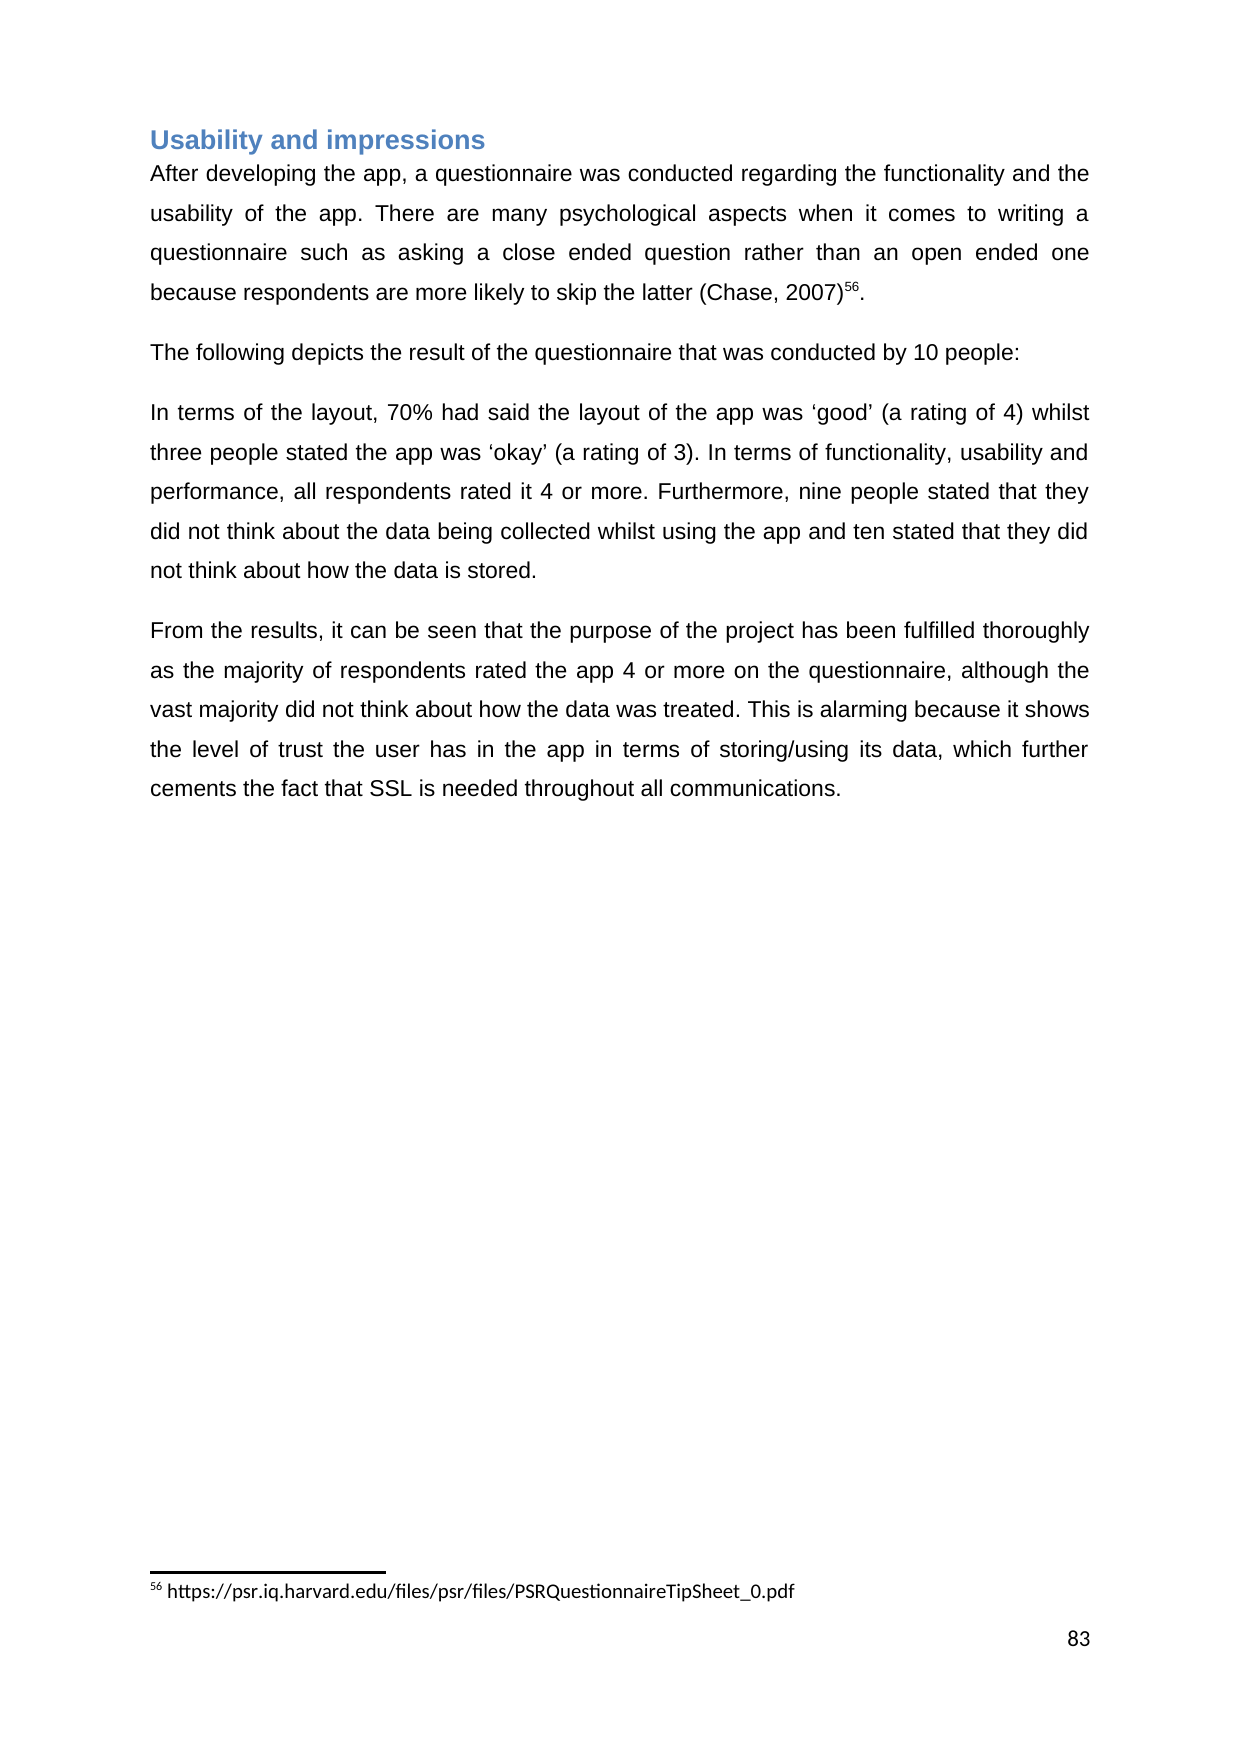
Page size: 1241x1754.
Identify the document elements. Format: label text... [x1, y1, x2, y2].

text After developing the app, a questionnaire was conducted regarding the functionality and the usability of the app. There are many psychological aspects when it comes to writing a questionnaire such as asking a close ended question rather than an open ended one because respondents are more likely to skip the latter (Chase, 2007). [150, 160, 1090, 305]
text The following depicts the result of the questionnaire that was conducted by 10 people: [150, 339, 1090, 365]
text From the results, it can be seen that the purpose of the project has been fulfilled thoroughly as the majority of respondents rated the app 4 or more on the questionnaire, although the vast majority did not think about how the data was treated. This is alarming because it shows the level of trust the user has in the app in terms of storing/using its data, which further cements the fact that SSL is needed throughout all communications. [150, 617, 1090, 802]
subtitle Usability and impressions [150, 124, 1090, 156]
text In terms of the layout, 70% had said the layout of the app was ‘good’ (a rating of 4) whilst three people stated the app was ‘okay’ (a rating of 3). In terms of functionality, usability and performance, all respondents rated it 4 or more. Furthermore, nine people stated that they did not think about the data being collected whilst using the app and ten stated that they did not think about how the data is stored. [150, 399, 1090, 583]
